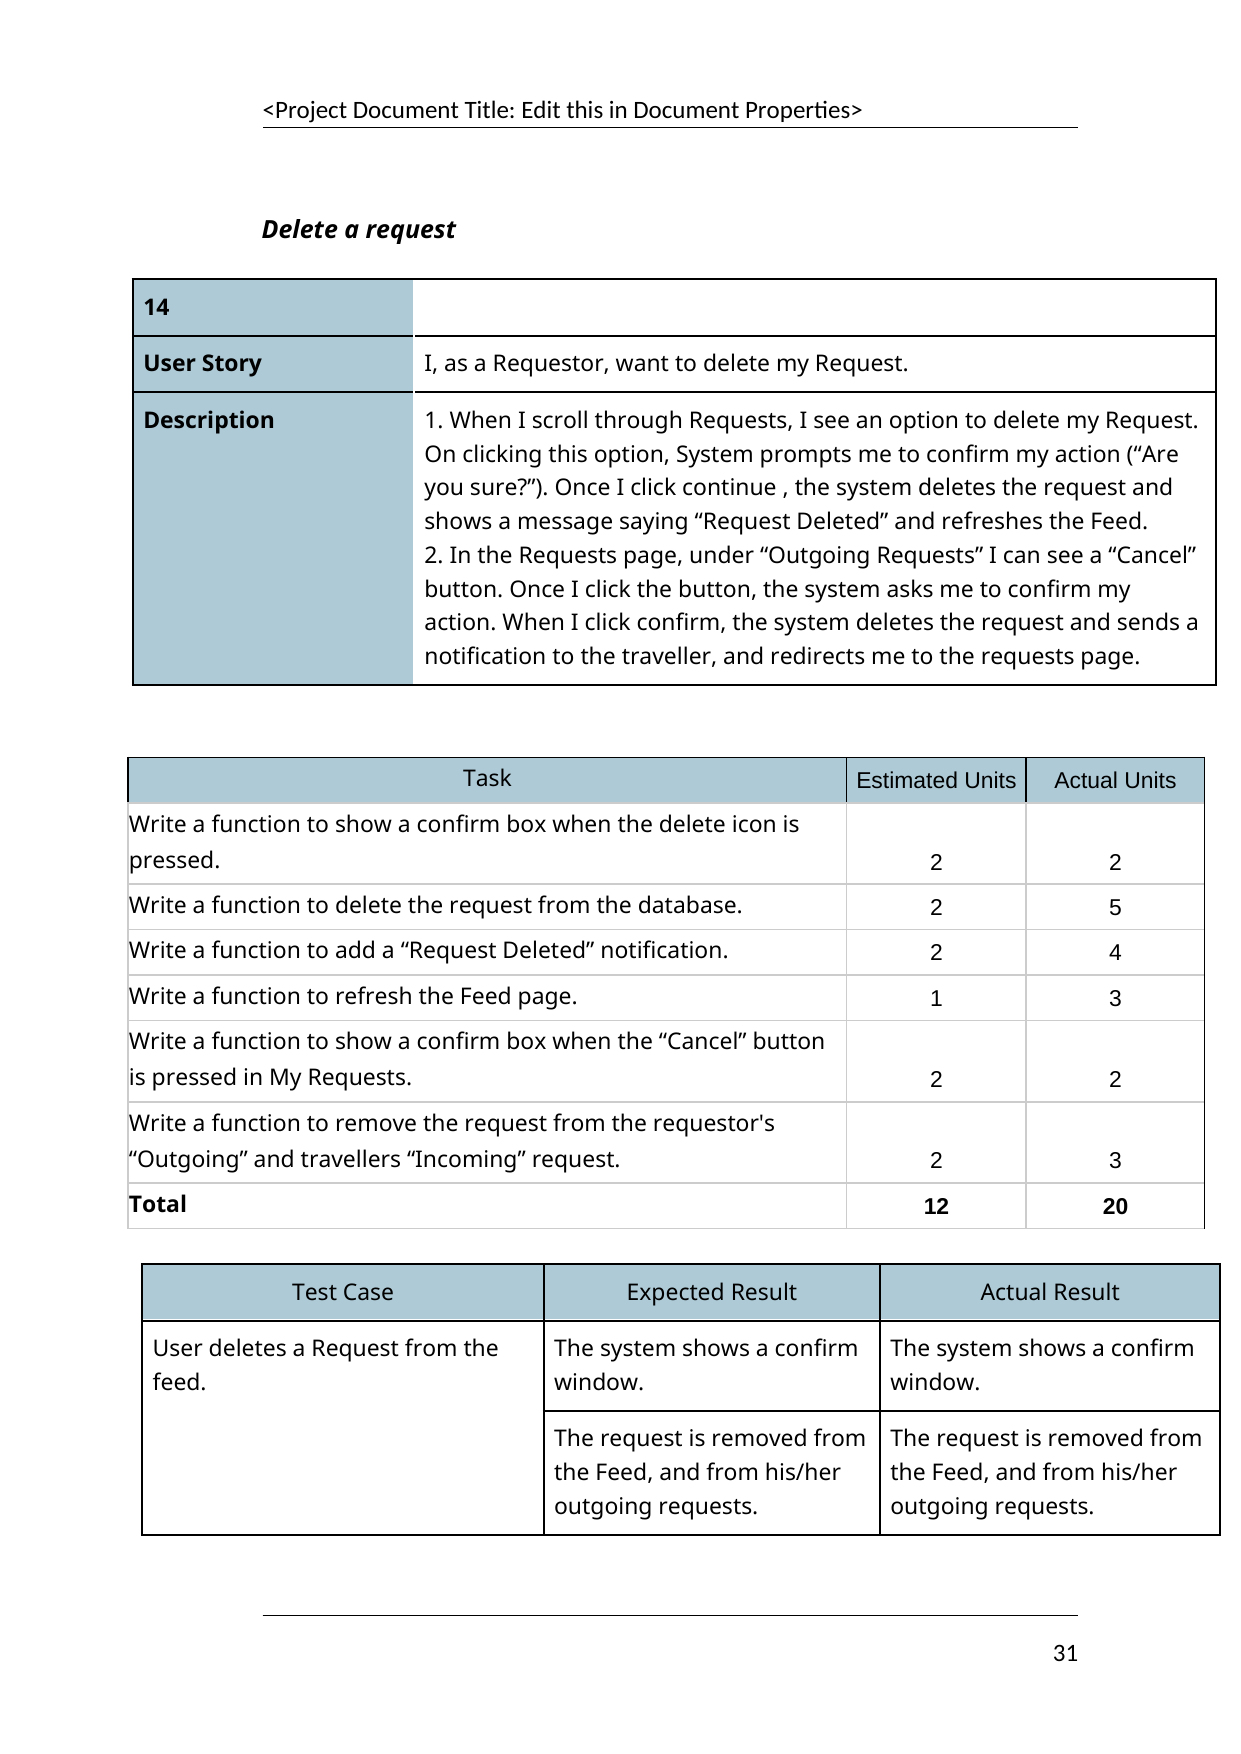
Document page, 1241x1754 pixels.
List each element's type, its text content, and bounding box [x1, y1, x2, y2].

table_cell 20 [1027, 1184, 1204, 1228]
table_cell 5 [1027, 885, 1204, 929]
table_cell 2 [847, 885, 1025, 929]
table_cell 3 [1027, 976, 1204, 1019]
table_header Test Case [143, 1265, 543, 1319]
table_cell The request is removed from the Feed, and from his/her outgoing requests. [881, 1412, 1219, 1534]
table_cell I, as a Requestor, want to delete my Request. [415, 337, 1215, 391]
table_cell The system shows a confirm window. [545, 1322, 879, 1410]
table_header 14 [134, 280, 413, 335]
table_cell 2 [847, 804, 1025, 883]
table_cell Write a function to show a confirm box when the “Cancel” button is pressed in My Requests. [129, 1021, 846, 1101]
table_cell The system shows a confirm window. [881, 1322, 1219, 1410]
table_header Expected Result [545, 1265, 879, 1319]
table_cell User Story [134, 337, 413, 391]
table_cell Write a function to show a confirm box when the delete icon is pressed. [129, 804, 846, 883]
table_cell 3 [1027, 1103, 1204, 1182]
table_cell User deletes a Request from the feed. [143, 1322, 543, 1534]
table_header Task [129, 758, 846, 802]
table_cell Total [129, 1184, 846, 1228]
table_header Actual Units [1027, 758, 1204, 802]
table_header [415, 280, 1215, 335]
table_cell 4 [1027, 930, 1204, 974]
table_cell 2 [847, 930, 1025, 974]
table_cell 2 [847, 1103, 1025, 1182]
table_cell The request is removed from the Feed, and from his/her outgoing requests. [545, 1412, 879, 1534]
table_cell Write a function to refresh the Feed page. [129, 976, 846, 1019]
table_cell Description [134, 393, 413, 684]
table_cell Write a function to delete the request from the database. [129, 885, 846, 929]
table_cell 2 [847, 1021, 1025, 1101]
table_cell 2 [1027, 1021, 1204, 1101]
table_cell 12 [847, 1184, 1025, 1228]
table_header Actual Result [881, 1265, 1219, 1319]
table_cell 2 [1027, 804, 1204, 883]
subtitle Delete a request [261, 195, 1078, 245]
table_cell 1. When I scroll through Requests, I see an option to delete my Request. On clicking this option, System prompts me to confirm my action (“Are you sure?”). Once I click continue , the system deletes the request and shows a message saying “Request Deleted” and refreshes the Feed. 2. In the Requests page, under “Outgoing Requests” I can see a “Cancel” button. Once I click the button, the system asks me to confirm my action. When I click confirm, the system deletes the request and sends a notification to the traveller, and redirects me to the requests page. [415, 393, 1215, 684]
table_cell Write a function to remove the request from the requestor's “Outgoing” and travellers “Incoming” request. [129, 1103, 846, 1182]
table_cell 1 [847, 976, 1025, 1019]
table_cell Write a function to add a “Request Deleted” notification. [129, 930, 846, 974]
table_header Estimated Units [847, 758, 1025, 802]
